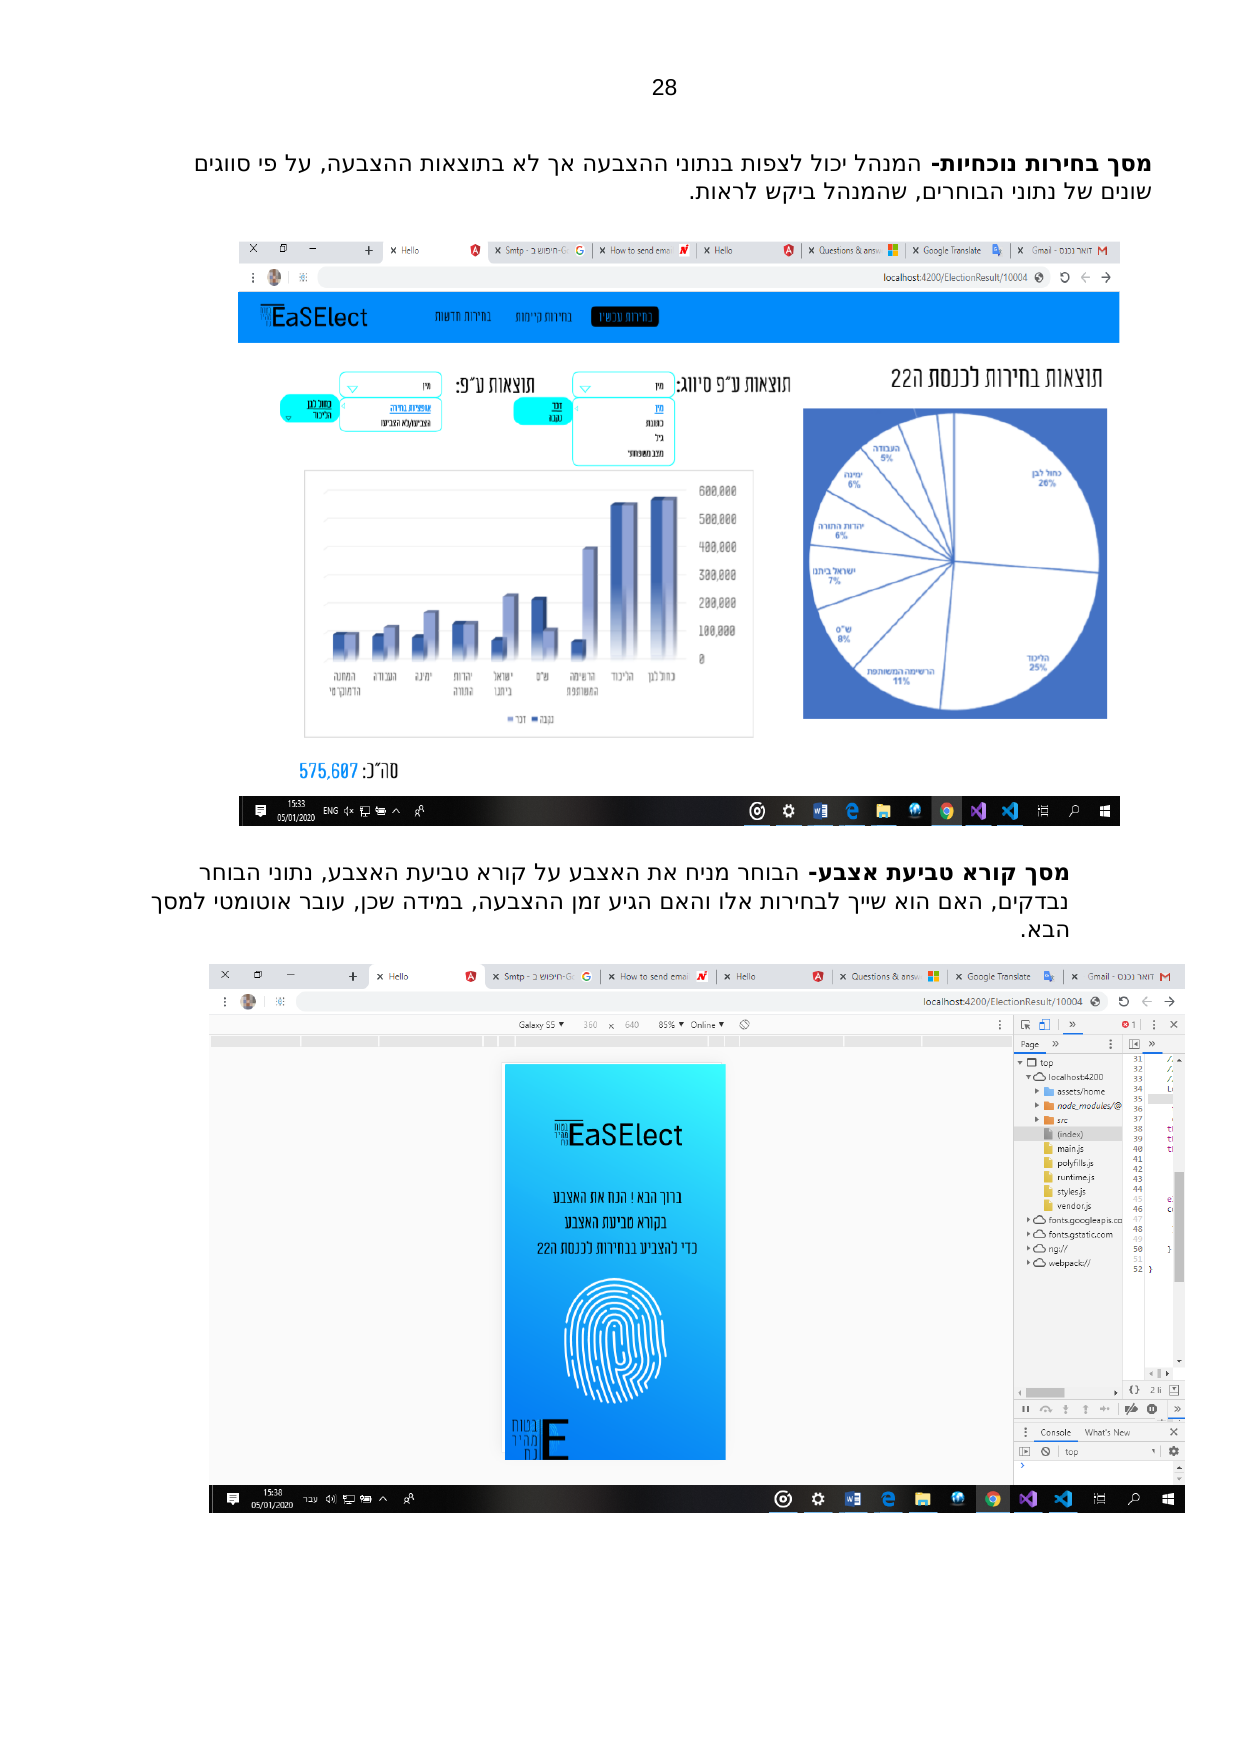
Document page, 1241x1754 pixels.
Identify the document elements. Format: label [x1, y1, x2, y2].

picture [238, 242, 1120, 826]
picture [209, 964, 1185, 1513]
